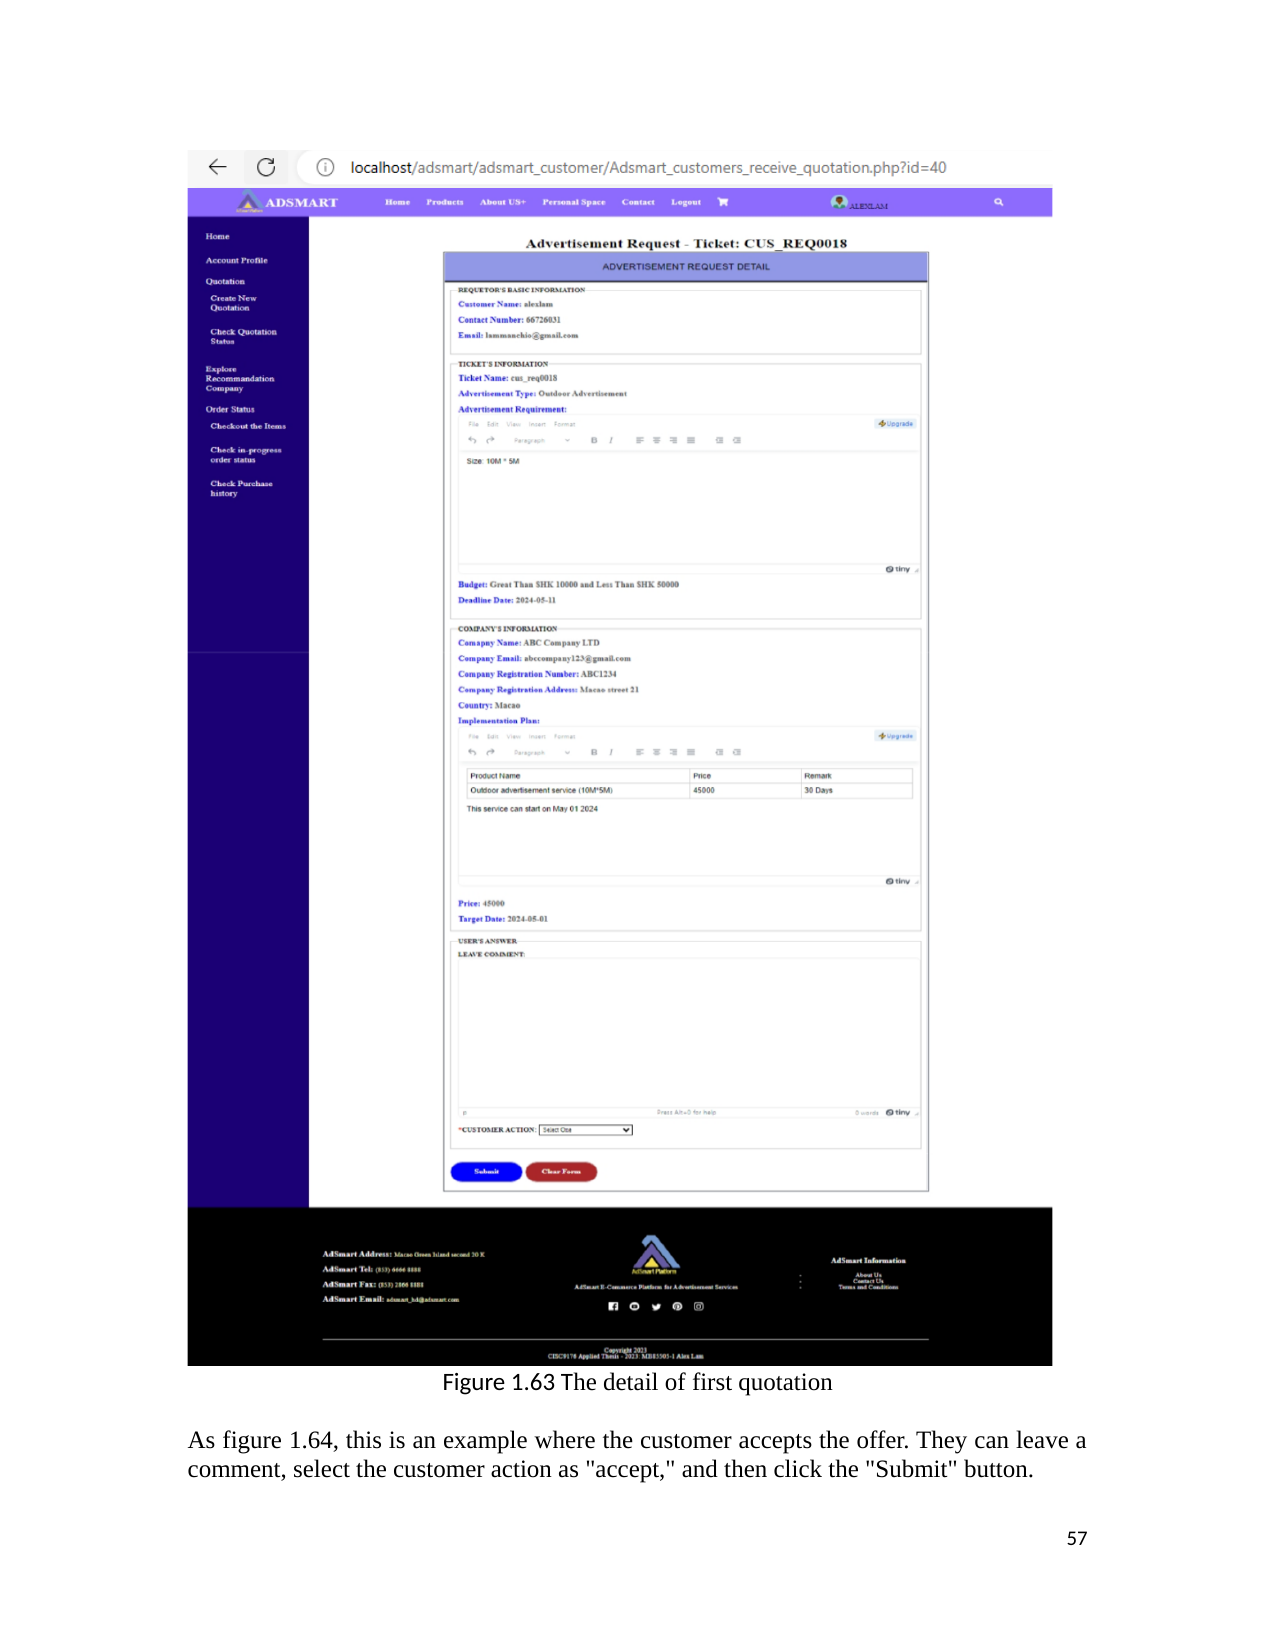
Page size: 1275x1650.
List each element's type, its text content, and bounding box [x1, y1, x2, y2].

picture [187, 150, 1053, 1366]
text Figure 1.63 The detail of first quotation [187, 1366, 1087, 1397]
text As figure 1.64, this is an example where the customer accepts the offer. They can leave a comment, select the customer action as "accept," and then click the "Submit" button. [187, 1425, 1087, 1483]
